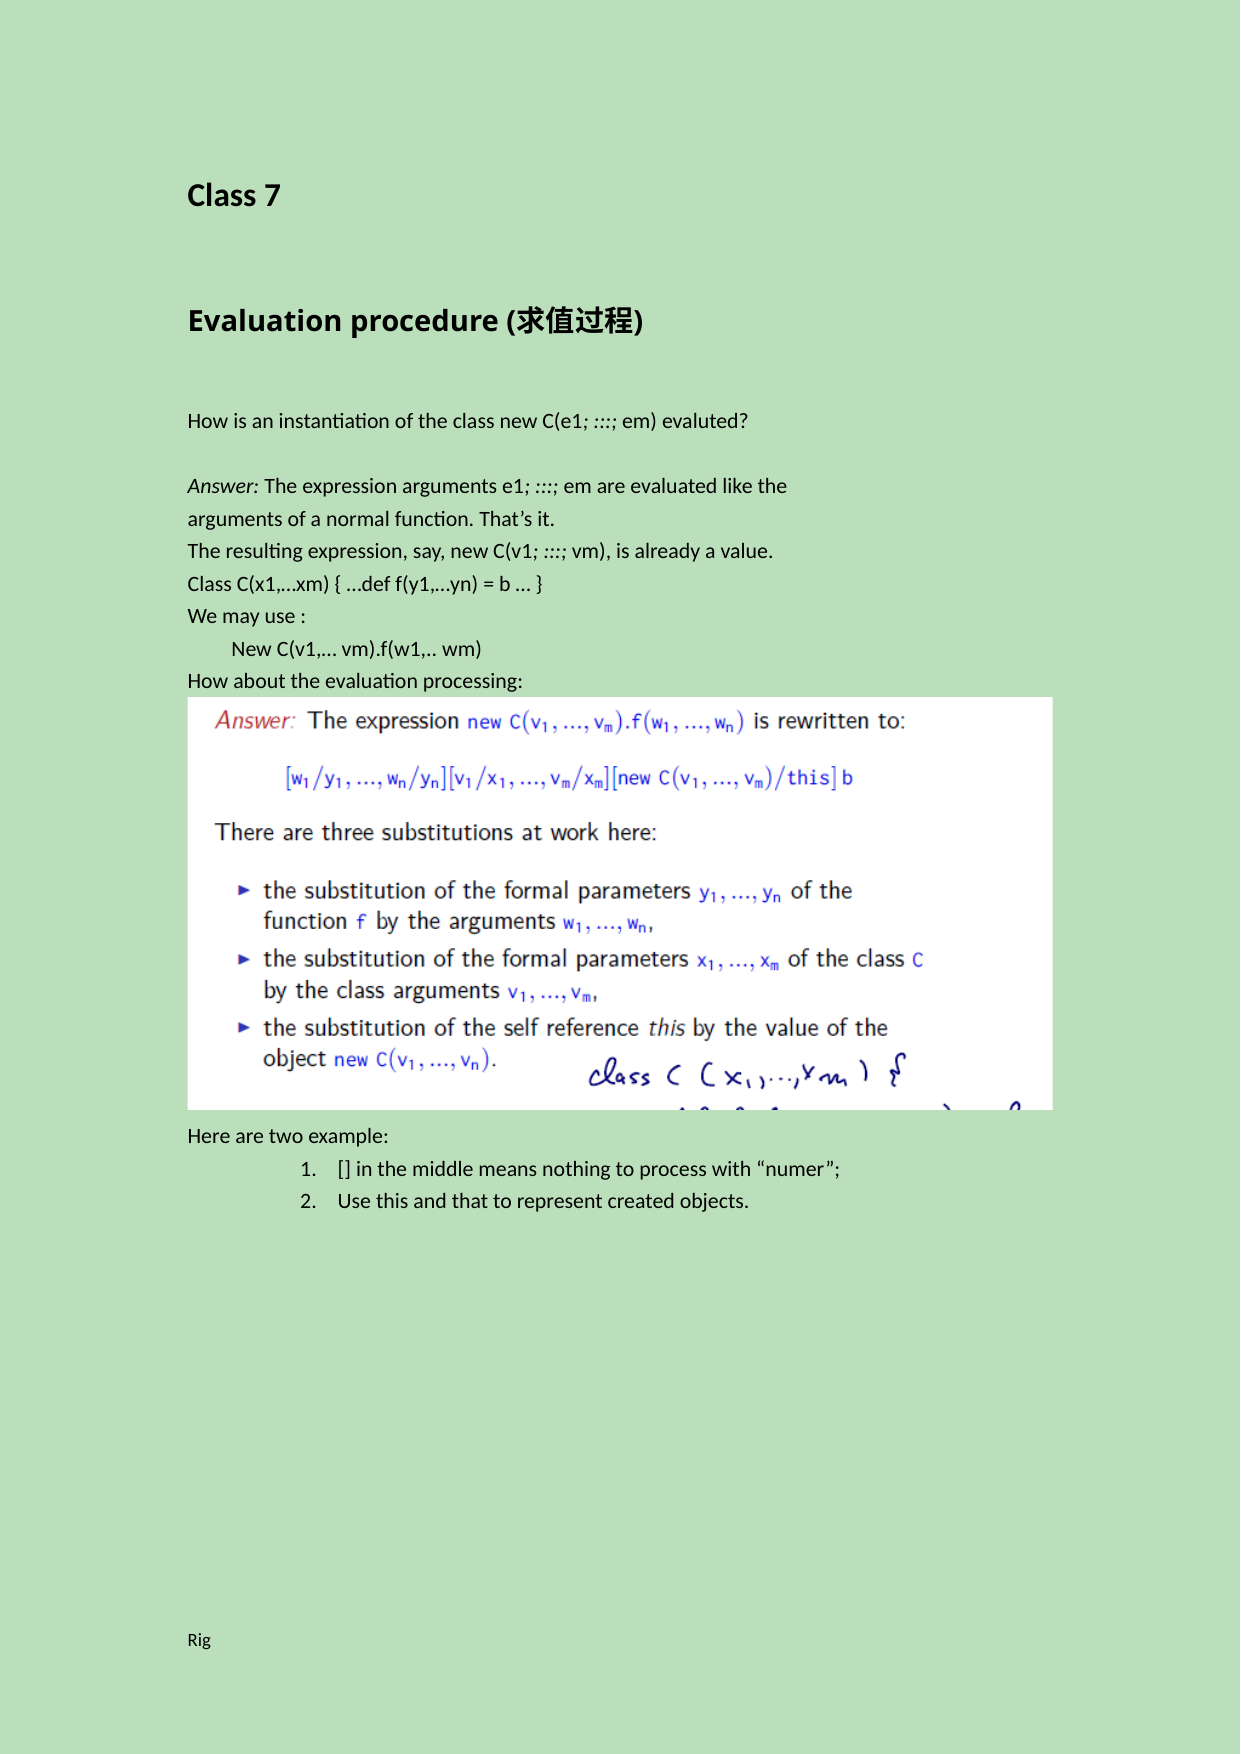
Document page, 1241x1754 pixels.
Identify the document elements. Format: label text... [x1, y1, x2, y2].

text New C(v1,… vm).f(w1,.. wm) [187, 632, 1053, 665]
text Class C(x1,…xm) { …def f(y1,…yn) = b … } [187, 567, 1053, 600]
text How about the evaluation processing: [187, 665, 1053, 697]
text arguments of a normal function. That’s it. [187, 502, 1053, 535]
text The resulting expression, say, new C(v1; :::; vm), is already a value. [187, 535, 1053, 567]
subtitle Evaluation procedure (求值过程) [187, 286, 1053, 351]
text We may use : [187, 600, 1053, 632]
text How is an instantiation of the class new C(e1; :::; em) evaluted? [187, 405, 1053, 437]
text Answer: The expression arguments e1; :::; em are evaluated like the [187, 470, 1053, 502]
picture [187, 697, 1053, 1110]
subtitle Class 7 [187, 162, 1053, 227]
list Use this and that to represent created objects. [300, 1185, 1053, 1217]
text Here are two example: [187, 1120, 1053, 1152]
list [] in the middle means nothing to process with “numer”; [300, 1152, 1053, 1185]
